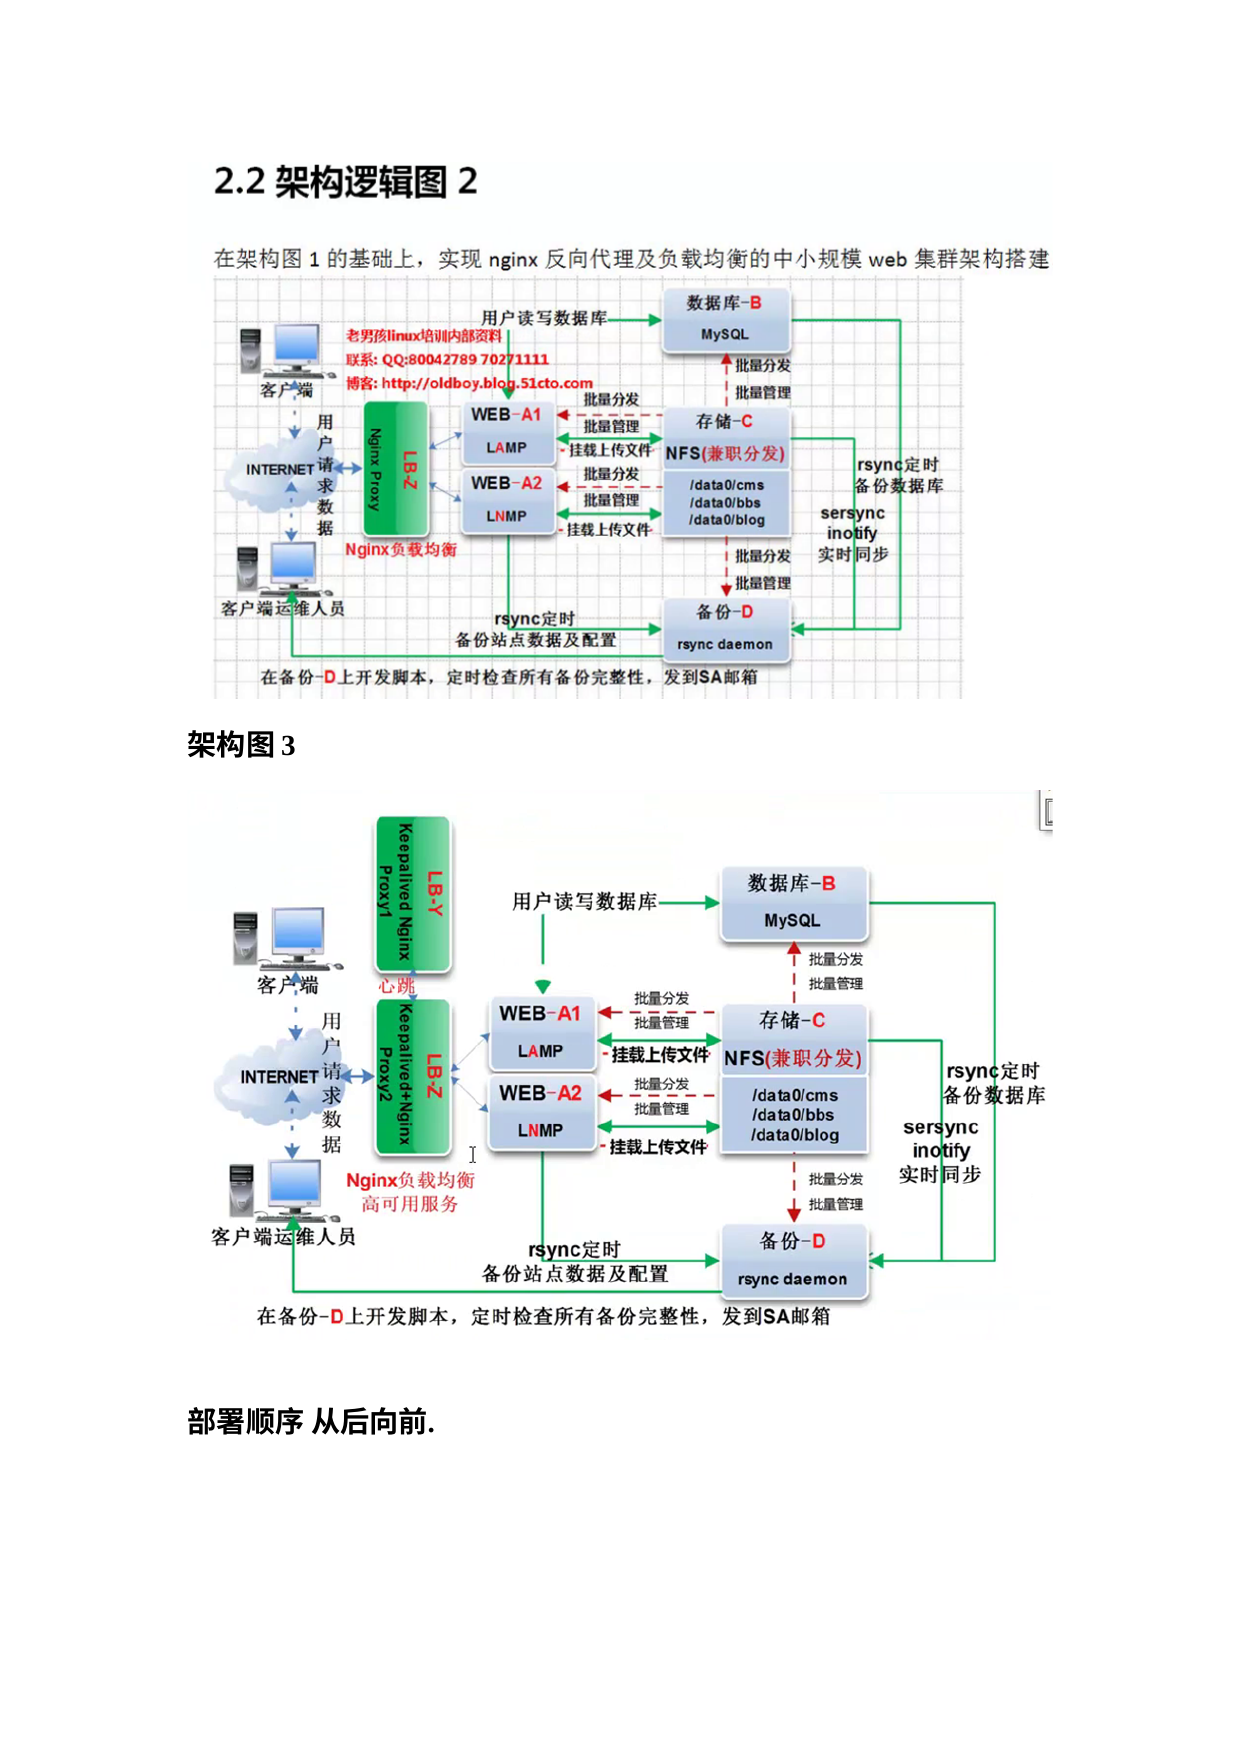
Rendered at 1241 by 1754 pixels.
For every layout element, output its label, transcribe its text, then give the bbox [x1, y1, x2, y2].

subtitle 部署顺序 从后向前. [187, 1399, 1053, 1441]
subtitle 架构图3 [187, 722, 1053, 764]
picture [187, 790, 1053, 1340]
picture [187, 162, 1053, 699]
